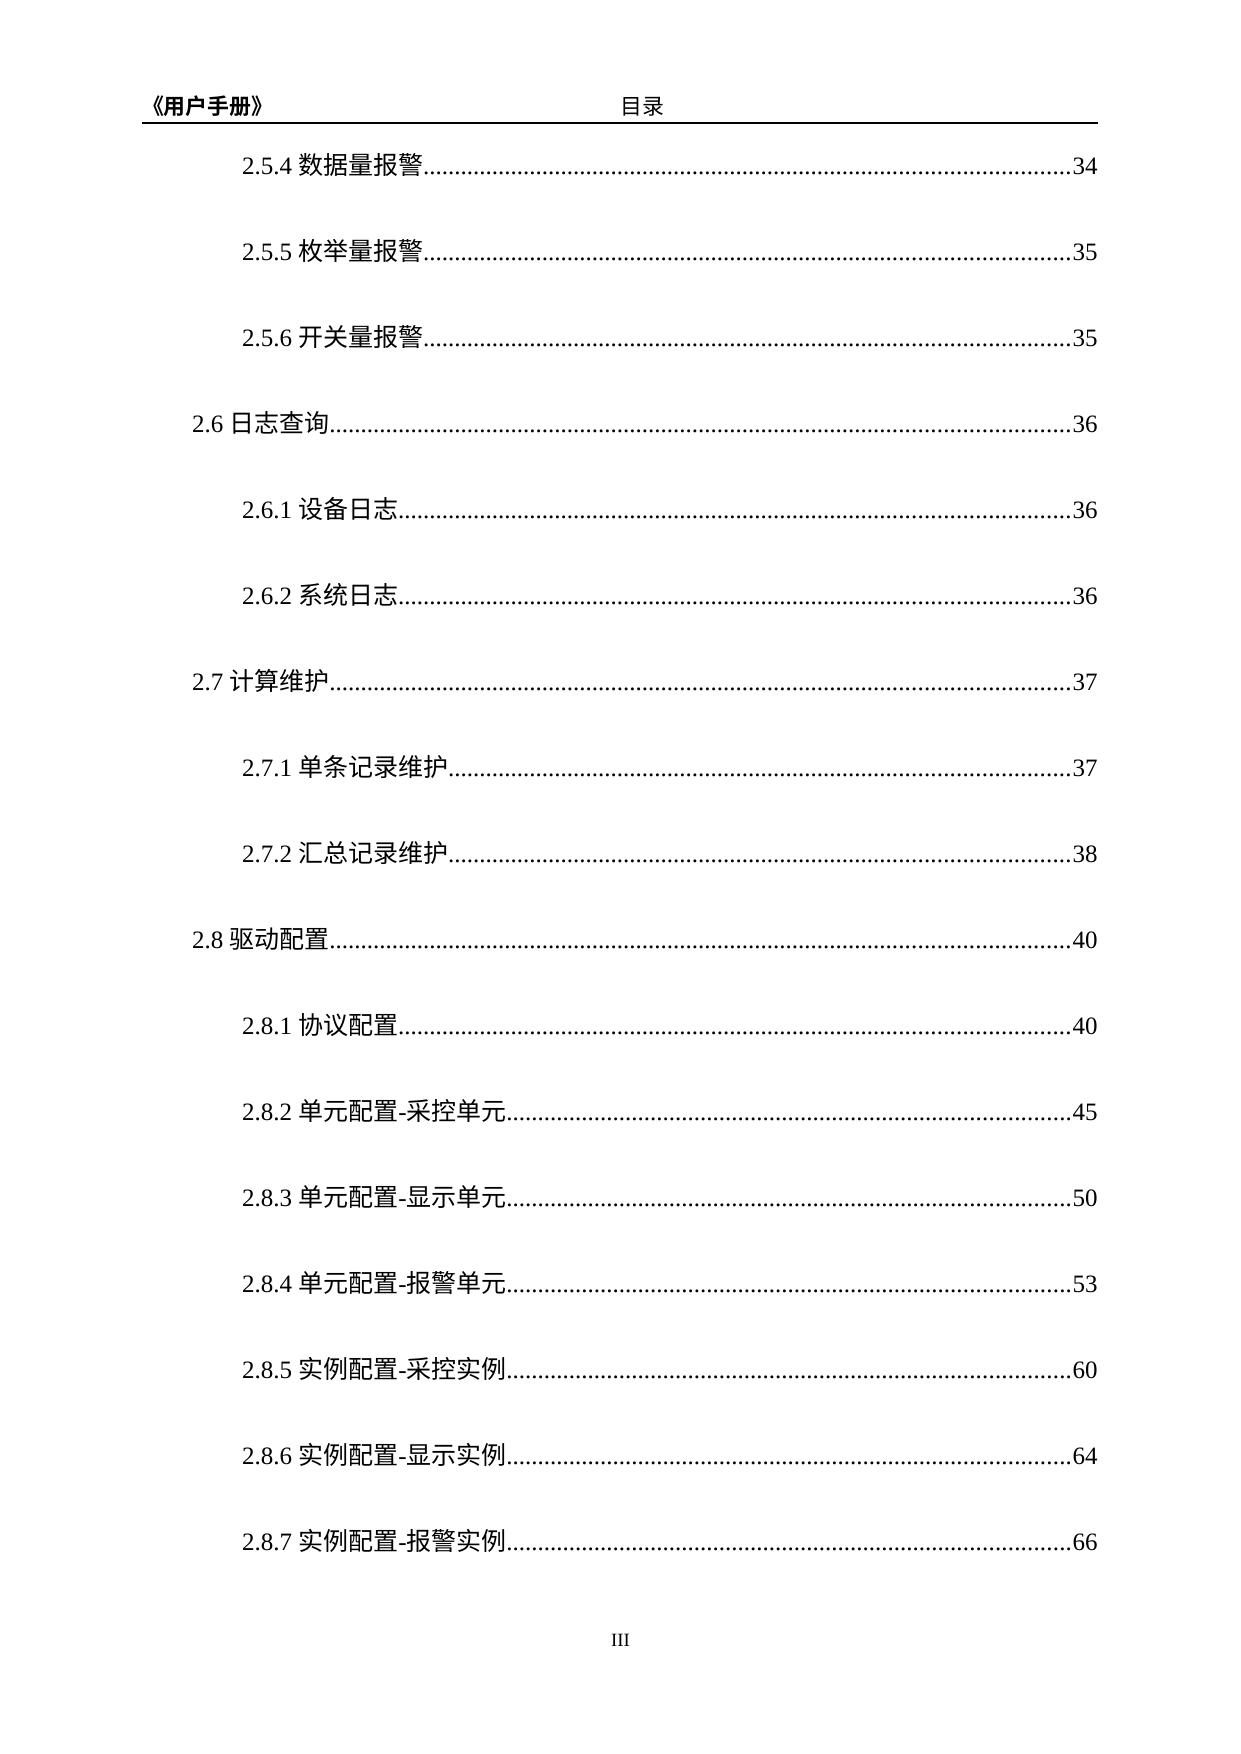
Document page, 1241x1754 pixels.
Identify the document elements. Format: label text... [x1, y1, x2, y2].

text 2.6.2 系统日志 36 [242, 559, 1098, 627]
text 2.6.1 设备日志 36 [242, 473, 1098, 541]
text 2.8.5 实例配置-采控实例 60 [242, 1334, 1098, 1402]
text 2.8.7 实例配置-报警实例 66 [242, 1506, 1098, 1574]
text 2.8.2 单元配置-采控单元 45 [242, 1076, 1098, 1144]
text 2.6 日志查询 36 [192, 387, 1098, 455]
text 2.5.6 开关量报警 35 [242, 301, 1098, 369]
text 2.8.1 协议配置 40 [242, 990, 1098, 1058]
text 2.7.2 汇总记录维护 38 [242, 818, 1098, 886]
text 2.8.4 单元配置-报警单元 53 [242, 1248, 1098, 1316]
text 2.7 计算维护 37 [192, 646, 1098, 713]
text 2.5.5 枚举量报警 35 [242, 215, 1098, 283]
text 2.8 驱动配置 40 [192, 904, 1098, 972]
text 2.8.6 实例配置-显示实例 64 [242, 1420, 1098, 1488]
text 2.8.3 单元配置-显示单元 50 [242, 1162, 1098, 1230]
text 2.7.1 单条记录维护 37 [242, 732, 1098, 799]
text 2.5.4 数据量报警 34 [242, 129, 1098, 197]
